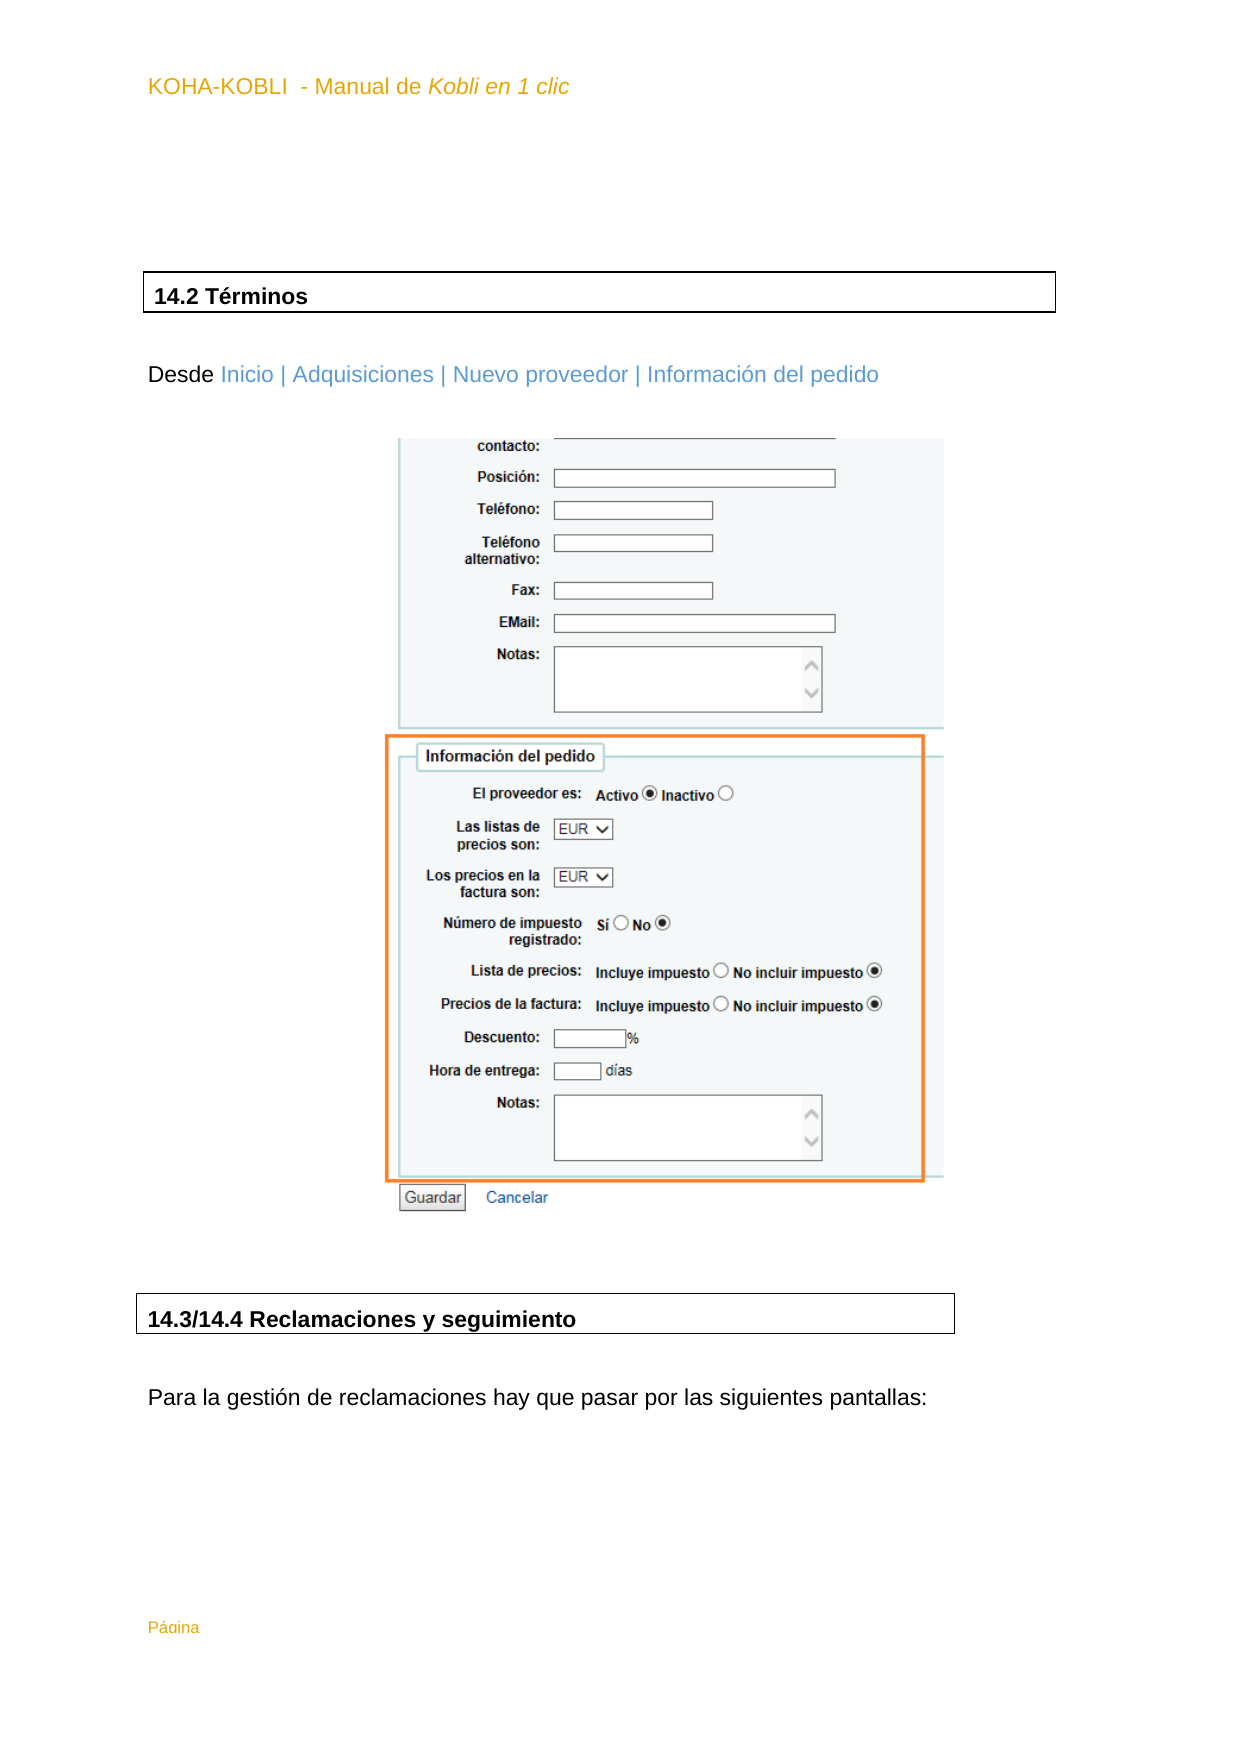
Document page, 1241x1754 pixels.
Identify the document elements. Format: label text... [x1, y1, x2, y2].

picture [328, 438, 944, 1216]
text Desde Inicio | Adquisiciones | Nuevo proveedor | Información del pedido [148, 361, 1065, 387]
text Para la gestión de reclamaciones hay que pasar por las siguientes pantallas: [148, 1383, 1065, 1410]
